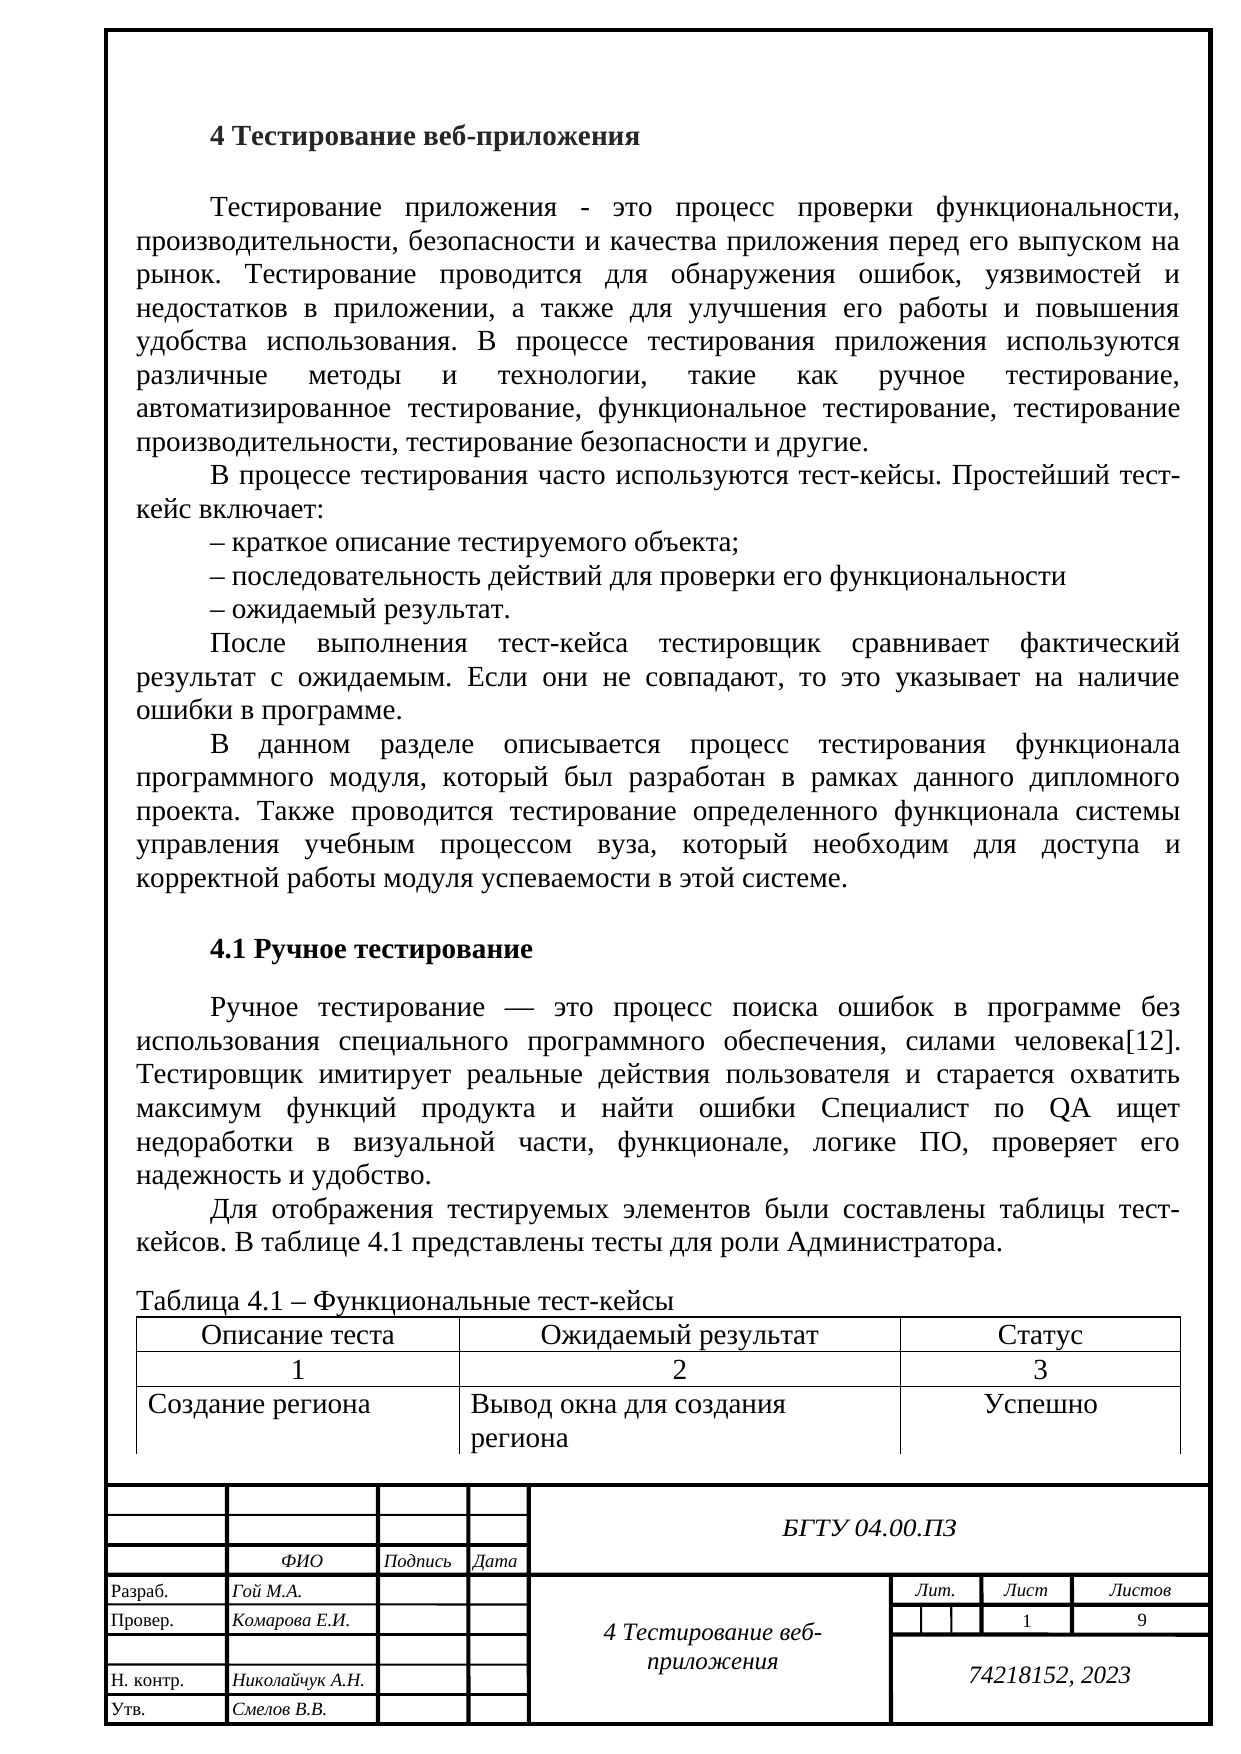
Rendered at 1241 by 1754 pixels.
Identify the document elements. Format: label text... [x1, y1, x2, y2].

text После выполнения тест-кейса тестировщик сравнивает фактический результат с ожидаемым. Если они не совпадают, то это указывает на наличие ошибки в программе. [136, 625, 1181, 726]
text краткое описание тестируемого объекта; [136, 524, 1181, 558]
text В данном разделе описывается процесс тестирования функционала программного модуля, который был разработан в рамках данного дипломного проекта. Также проводится тестирование определенного функционала системы управления учебным процессом вуза, который необходим для доступа и корректной работы модуля успеваемости в этой системе. [136, 726, 1181, 893]
table_cell 3 [901, 1352, 1180, 1386]
text 4 Тестирование веб-приложения [136, 118, 1181, 152]
text 4.1 Ручное тестирование [136, 931, 1181, 964]
table_cell Создание региона [137, 1387, 459, 1454]
table_header Описание теста [137, 1318, 459, 1351]
table_cell Вывод окна для создания региона [460, 1387, 900, 1454]
table_header Статус [901, 1318, 1180, 1351]
text Тестирование приложения - это процесс проверки функциональности, производительности, безопасности и качества приложения перед его выпуском на рынок. Тестирование проводится для обнаружения ошибок, уязвимостей и недостатков в приложении, а также для улучшения его работы и повышения удобства использования. В процессе тестирования приложения используются различные методы и технологии, такие как ручное тестирование, автоматизированное тестирование, функциональное тестирование, тестирование производительности, тестирование безопасности и другие. [136, 189, 1181, 457]
text Ручное тестирование — это процесс поиска ошибок в программе без использования специального программного обеспечения, силами человека[12]. Тестировщик имитирует реальные действия пользователя и старается охватить максимум функций продукта и найти ошибки Специалист по QA ищет недоработки в визуальной части, функционале, логике ПО, проверяет его надежность и удобство. [136, 989, 1181, 1191]
table_cell 1 [137, 1352, 459, 1386]
text Таблица 4.1 – Функциональные тест-кейсы [136, 1283, 1181, 1316]
text последовательность действий для проверки его функциональности [136, 558, 1181, 592]
table_cell Успешно [901, 1387, 1180, 1454]
table_header Ожидаемый результат [460, 1318, 900, 1351]
text ожидаемый результат. [136, 592, 1181, 625]
table_cell 2 [460, 1352, 900, 1386]
text Для отображения тестируемых элементов были составлены таблицы тест-кейсов. В таблице 4.1 представлены тесты для роли Администратора. [136, 1191, 1181, 1258]
text В процессе тестирования часто используются тест-кейсы. Простейший тест-кейс включает: [136, 457, 1181, 524]
